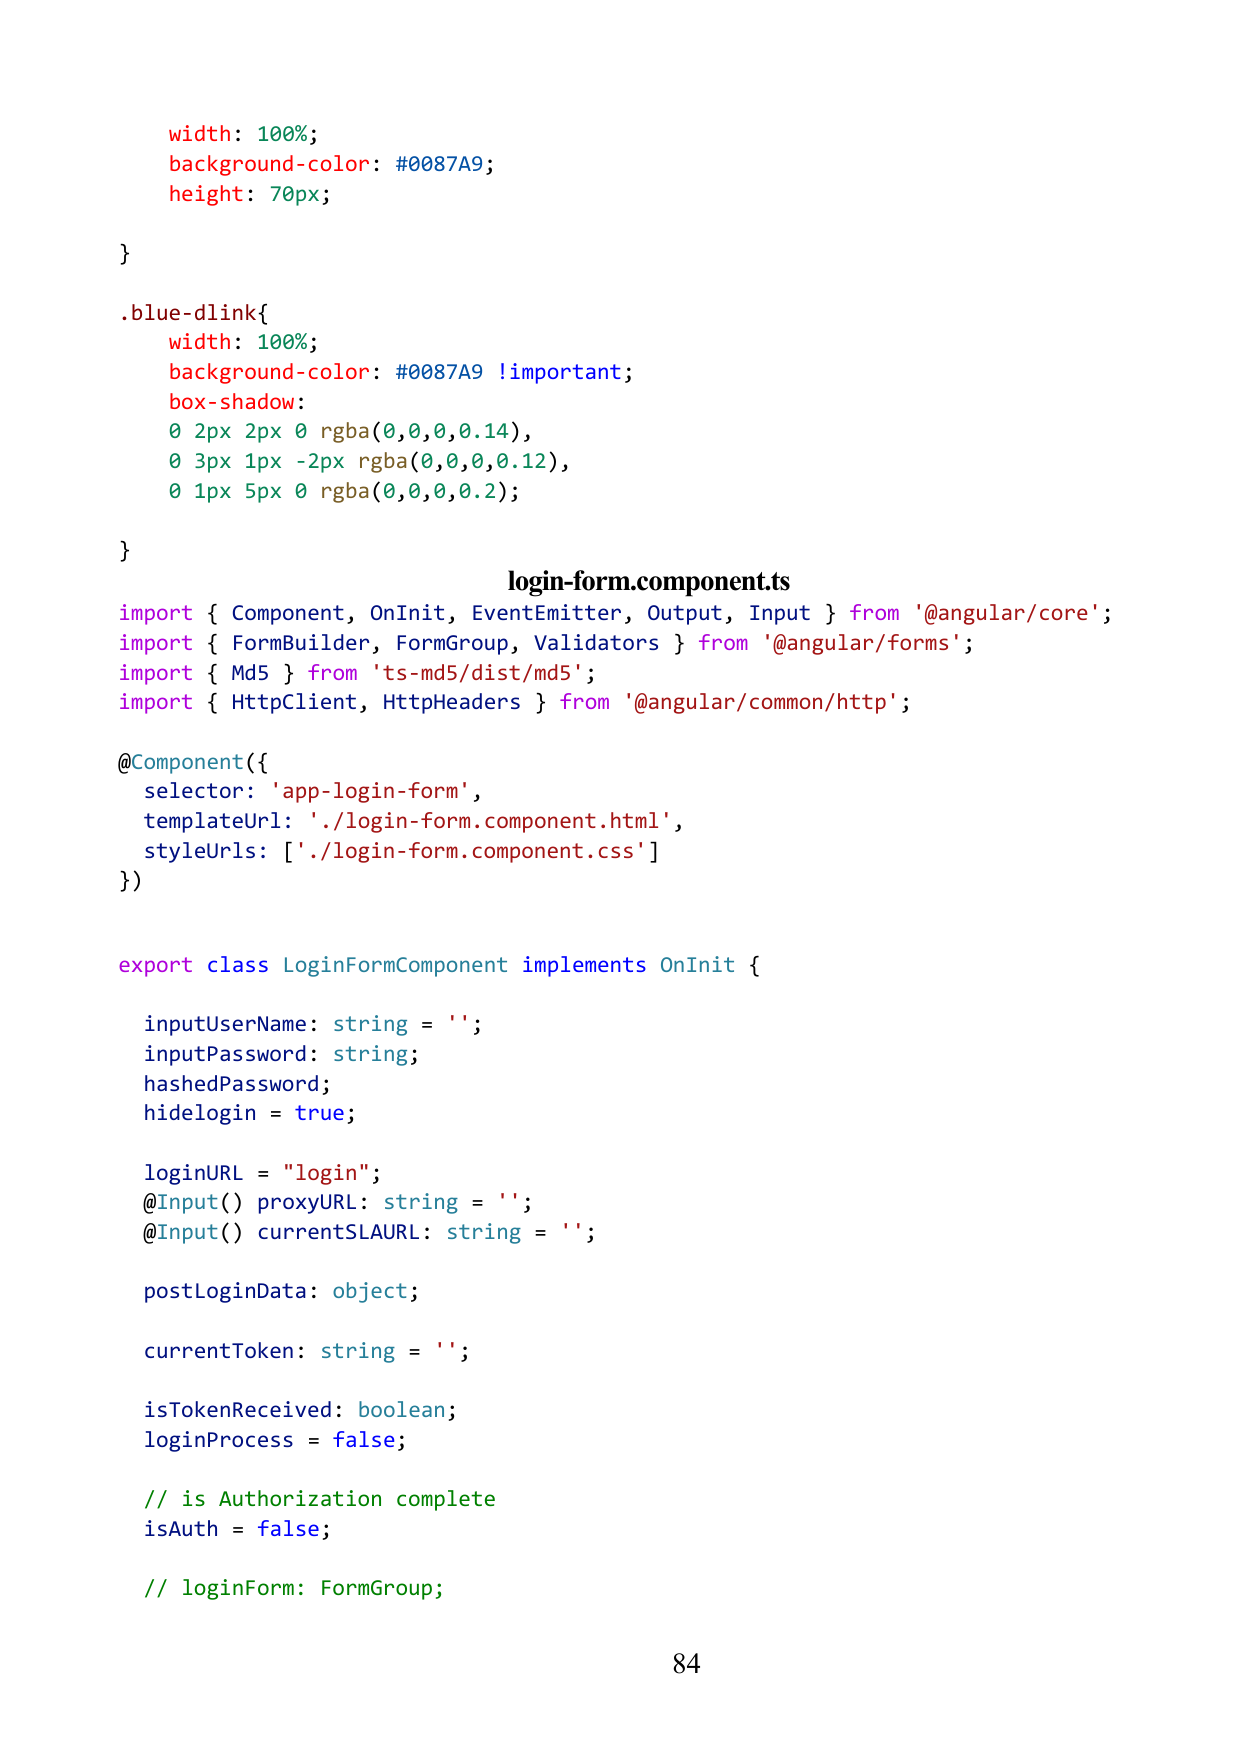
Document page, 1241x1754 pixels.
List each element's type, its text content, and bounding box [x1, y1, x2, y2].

title login-form.component.ts [118, 563, 1181, 597]
text }) [118, 864, 1181, 894]
text width: 100%; [118, 118, 1181, 148]
text isAuth = false; [118, 1513, 1181, 1542]
text } [118, 534, 1181, 563]
text height: 70px; [118, 177, 1181, 207]
text @Input() currentSLAURL: string = ''; [118, 1216, 1181, 1245]
text isTokenReceived: boolean; [118, 1394, 1181, 1423]
text 0 3px 1px -2px rgba(0,0,0,0.12), [118, 445, 1181, 474]
text hidelogin = true; [118, 1097, 1181, 1127]
text import { Md5 } from 'ts-md5/dist/md5'; [118, 656, 1181, 686]
text import { FormBuilder, FormGroup, Validators } from '@angular/forms'; [118, 627, 1181, 656]
text selector: 'app-login-form', [118, 775, 1181, 805]
text inputPassword: string; [118, 1038, 1181, 1067]
text .blue-dlink{ [118, 296, 1181, 326]
text loginProcess = false; [118, 1423, 1181, 1453]
text loginURL = "login"; [118, 1156, 1181, 1186]
text import { Component, OnInit, EventEmitter, Output, Input } from '@angular/core'; [118, 597, 1181, 627]
text // loginForm: FormGroup; [118, 1572, 1181, 1602]
text // is Authorization complete [118, 1483, 1181, 1513]
text background-color: #0087A9; [118, 148, 1181, 177]
text postLoginData: object; [118, 1275, 1181, 1305]
text export class LoginFormComponent implements OnInit { [118, 948, 1181, 978]
text styleUrls: ['./login-form.component.css'] [118, 834, 1181, 864]
text background-color: #0087A9 !important; [118, 356, 1181, 385]
text inputUserName: string = ''; [118, 1008, 1181, 1038]
text width: 100%; [118, 326, 1181, 356]
text @Component({ [118, 745, 1181, 775]
text 0 1px 5px 0 rgba(0,0,0,0.2); [118, 474, 1181, 504]
text box-shadow: [118, 385, 1181, 415]
text templateUrl: './login-form.component.html', [118, 805, 1181, 834]
text 0 2px 2px 0 rgba(0,0,0,0.14), [118, 415, 1181, 445]
text } [118, 237, 1181, 267]
text hashedPassword; [118, 1067, 1181, 1097]
text import { HttpClient, HttpHeaders } from '@angular/common/http'; [118, 686, 1181, 716]
text @Input() proxyURL: string = ''; [118, 1186, 1181, 1216]
text currentToken: string = ''; [118, 1334, 1181, 1364]
